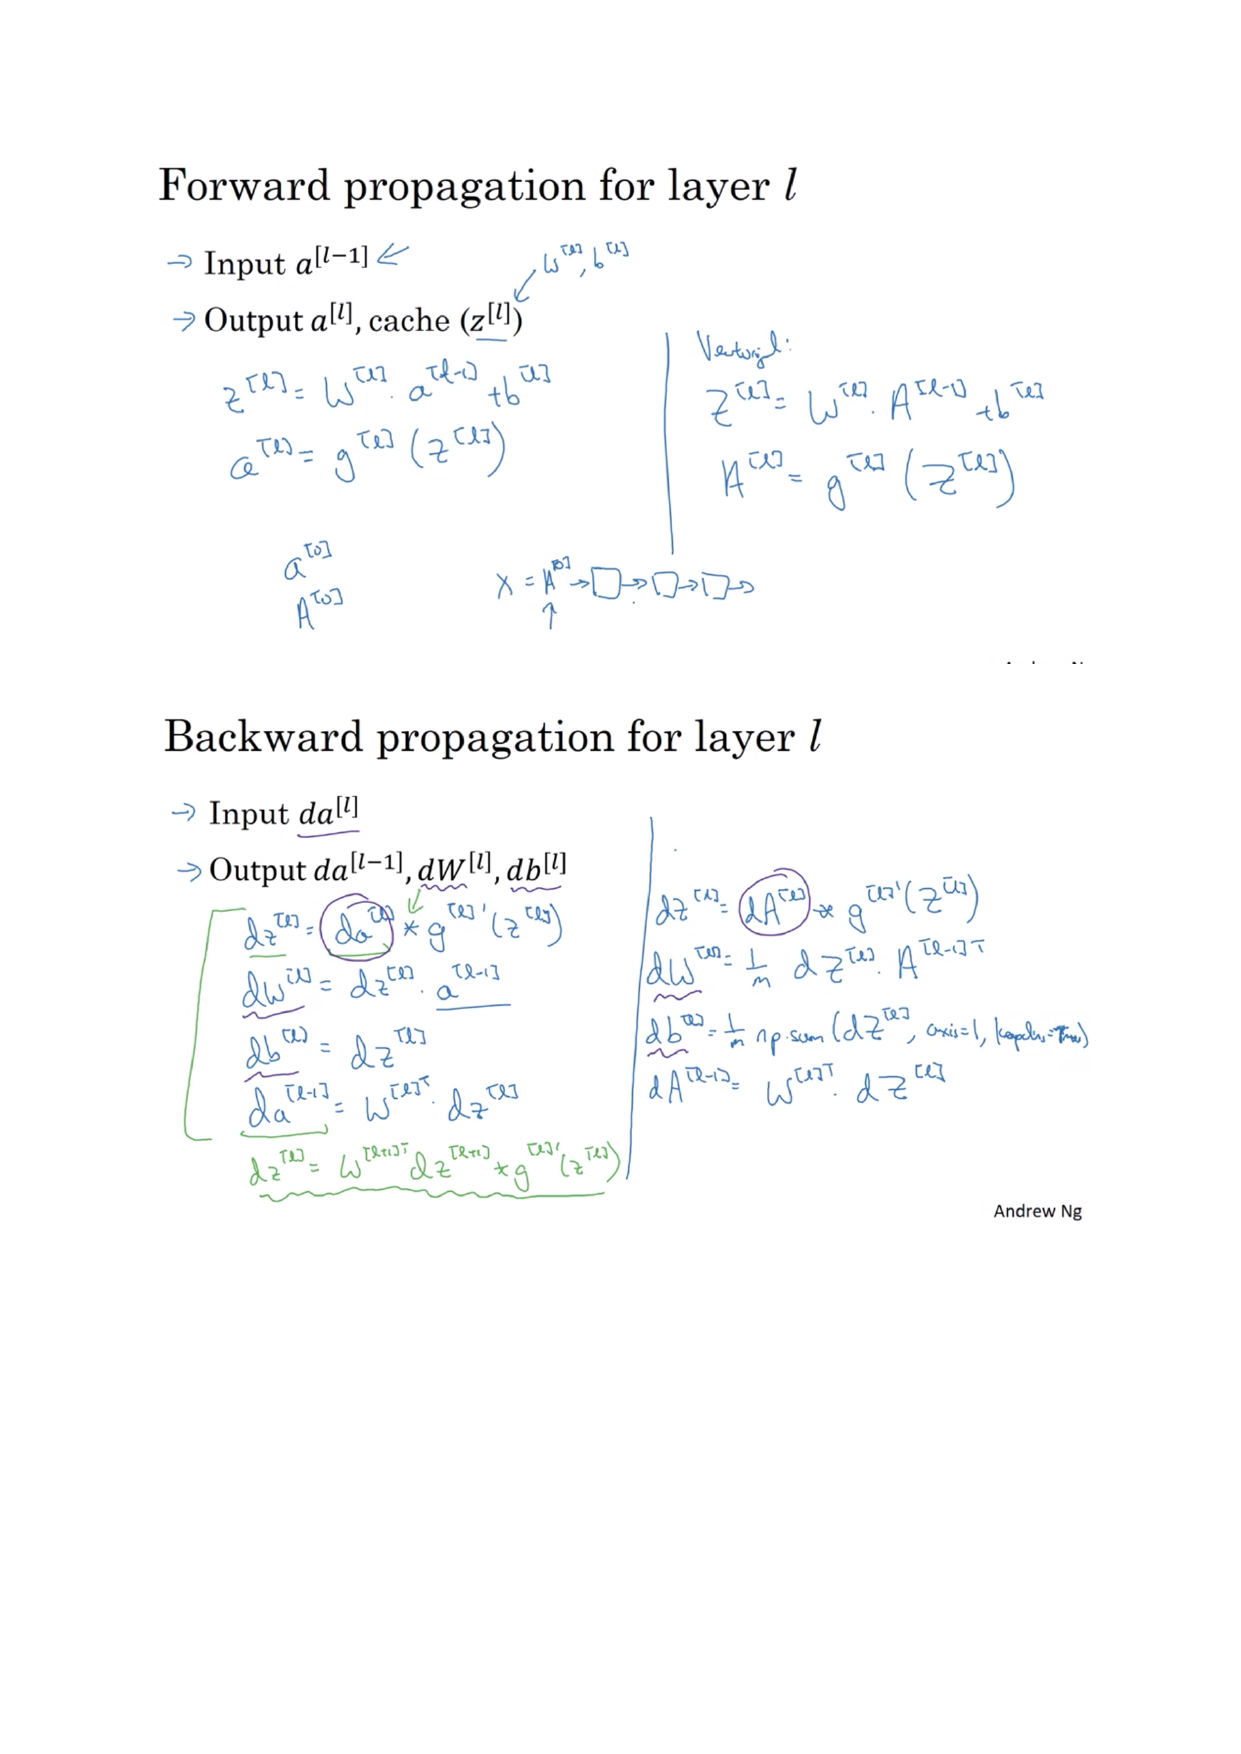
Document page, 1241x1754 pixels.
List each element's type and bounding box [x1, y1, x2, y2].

picture [150, 697, 1090, 1223]
picture [150, 150, 1090, 664]
